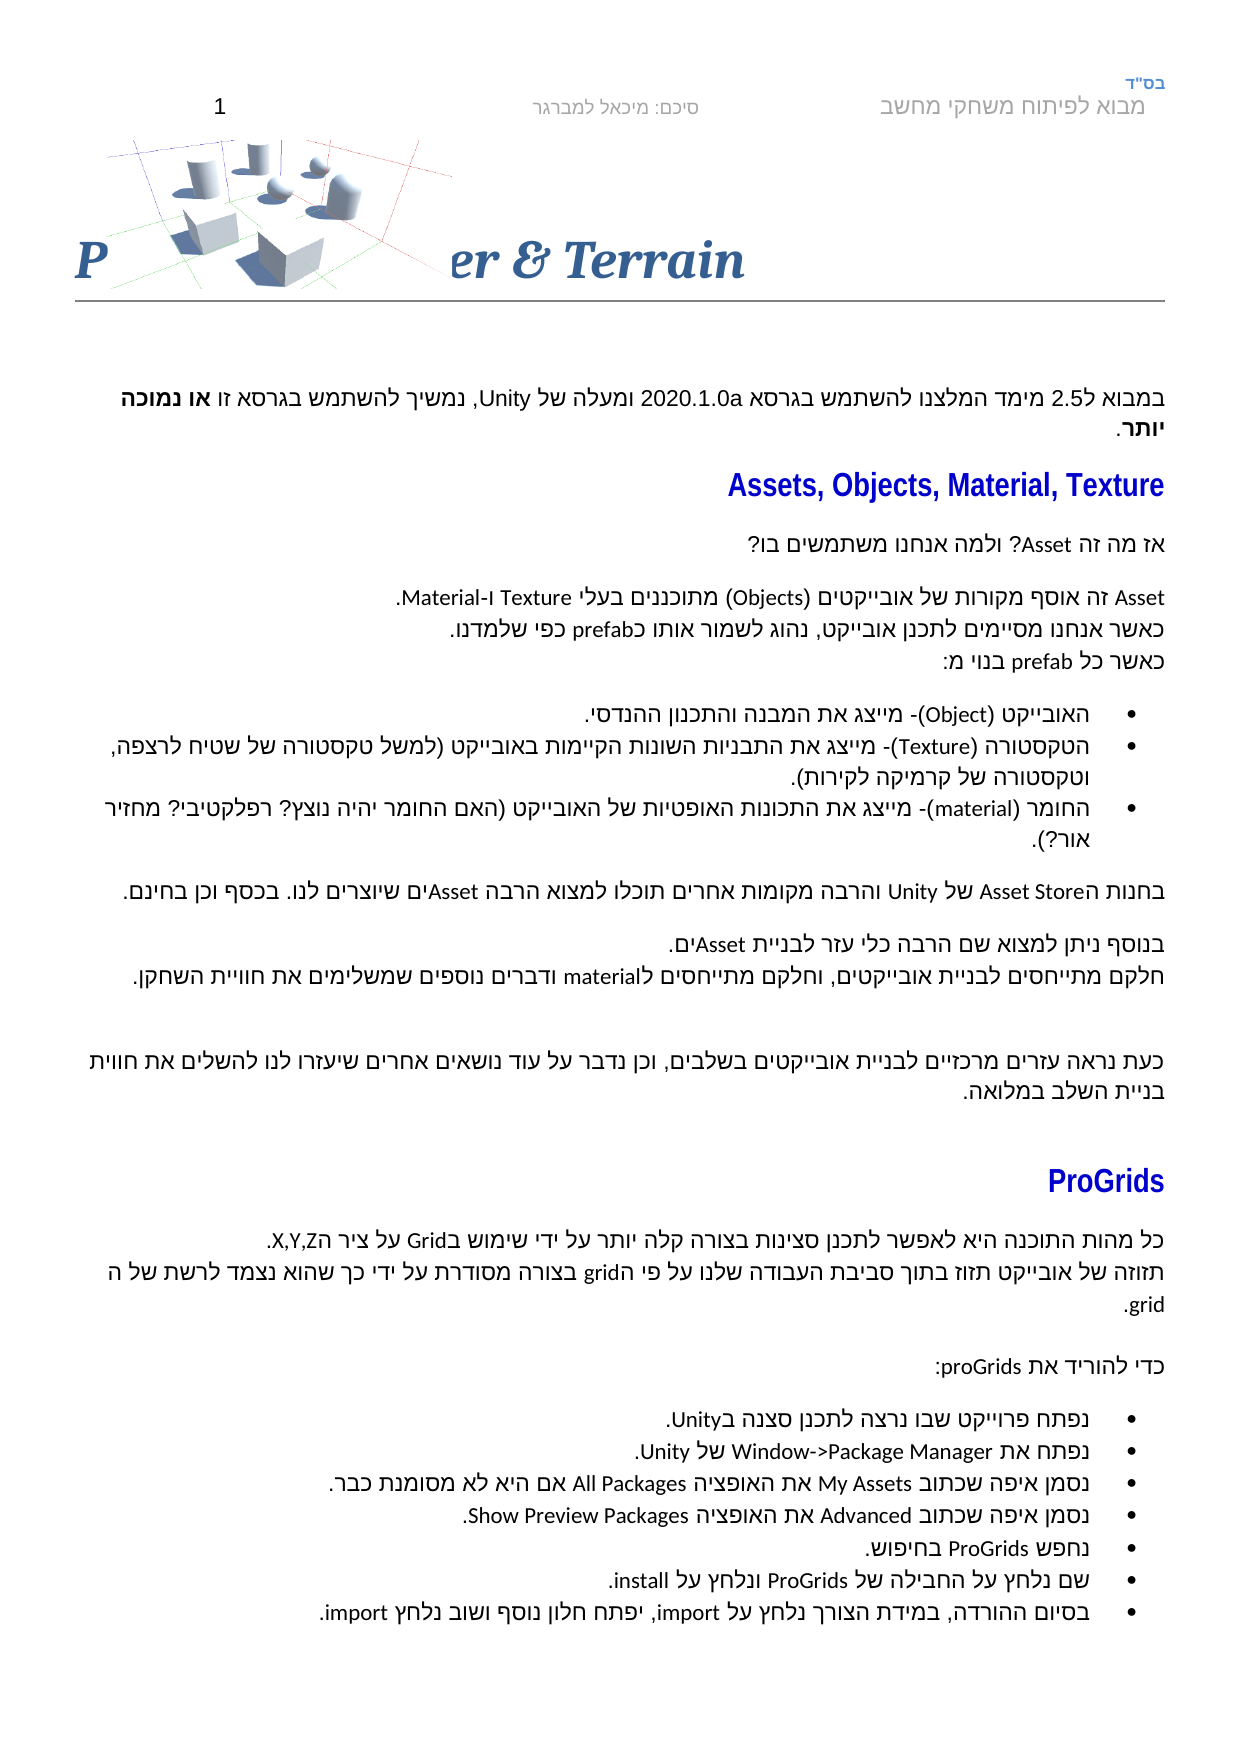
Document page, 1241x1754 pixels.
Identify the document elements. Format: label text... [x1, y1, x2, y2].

list החומר (material)- מייצג את התכונות האופטיות של האובייקט (האם החומר יהיה נוצץ? רפלקטיבי? מחזיר אור?). [75, 794, 1128, 853]
text בנוסף ניתן למצוא שם הרבה כלי עזר לבניית Assetים. חלקם מתייחסים לבניית אובייקטים, וחלקם מתייחסים לmaterial ודברים נוספים שמשלימים את חוויית השחקן. [75, 931, 1165, 1023]
list נסמן איפה שכתוב Advanced את האופציה Show Preview Packages. [75, 1502, 1128, 1529]
text ProGrids/Builder & Terrain [75, 229, 1165, 300]
text Asset זה אוסף מקורות של אובייקטים (Objects) מתוכננים בעלי Texture ו-Material. כאשר אנחנו מסיימים לתכנן אובייקט, נהוג לשמור אותו כprefab כפי שלמדנו. כאשר כל prefab בנוי מ: [75, 583, 1165, 675]
text כעת נראה עזרים מרכזיים לבניית אובייקטים בשלבים, וכן נדבר על עוד נושאים אחרים שיעזרו לנו להשלים את חווית בניית השלב במלואה. [75, 1048, 1165, 1136]
list נפתח פרוייקט שבו נרצה לתכנן סצנה בUnity. [75, 1405, 1128, 1433]
list שם נלחץ על החבילה של ProGrids ונלחץ על install. [75, 1566, 1128, 1594]
subtitle Assets, Objects, Material, Texture [75, 466, 1165, 504]
text כל מהות התוכנה היא לאפשר לתכנן סצינות בצורה קלה יותר על ידי שימוש בGrid על ציר הX,Y,Z. תזוזה של אובייקט תזוז בתוך סביבת העבודה שלנו על פי הgrid בצורה מסודרת על ידי כך שהוא נצמד לרשת של הgrid. כדי להוריד את proGrids: [75, 1226, 1165, 1380]
list נפתח את Window->Package Manager של Unity. [75, 1437, 1128, 1465]
text בחנות הAsset Store של Unity והרבה מקומות אחרים תוכלו למצוא הרבה Assetים שיוצרים לנו. בכסף וכן בחינם. [75, 877, 1165, 906]
list נסמן איפה שכתוב My Assets את האופציה All Packages אם היא לא מסומנת כבר. [75, 1469, 1128, 1497]
text אז מה זה Asset? ולמה אנחנו משתמשים בו? [75, 531, 1165, 558]
subtitle ProGrids [75, 1161, 1165, 1199]
picture [107, 140, 453, 289]
list האובייקט (Object)- מייצג את המבנה והתכנון ההנדסי. [75, 700, 1128, 728]
list בסיום ההורדה, במידת הצורך נלחץ על import, יפתח חלון נוסף ושוב נלחץ import. [75, 1598, 1128, 1626]
text במבוא ל2.5 מימד המלצנו להשתמש בגרסא 2020.1.0a ומעלה של Unity, נמשיך להשתמש בגרסא זו או נמוכה יותר. [75, 384, 1165, 441]
list הטקסטורה (Texture)- מייצג את התבניות השונות הקיימות באובייקט (למשל טקסטורה של שטיח לרצפה, וטקסטורה של קרמיקה לקירות). [75, 732, 1128, 791]
list נחפש ProGrids בחיפוש. [75, 1534, 1128, 1562]
